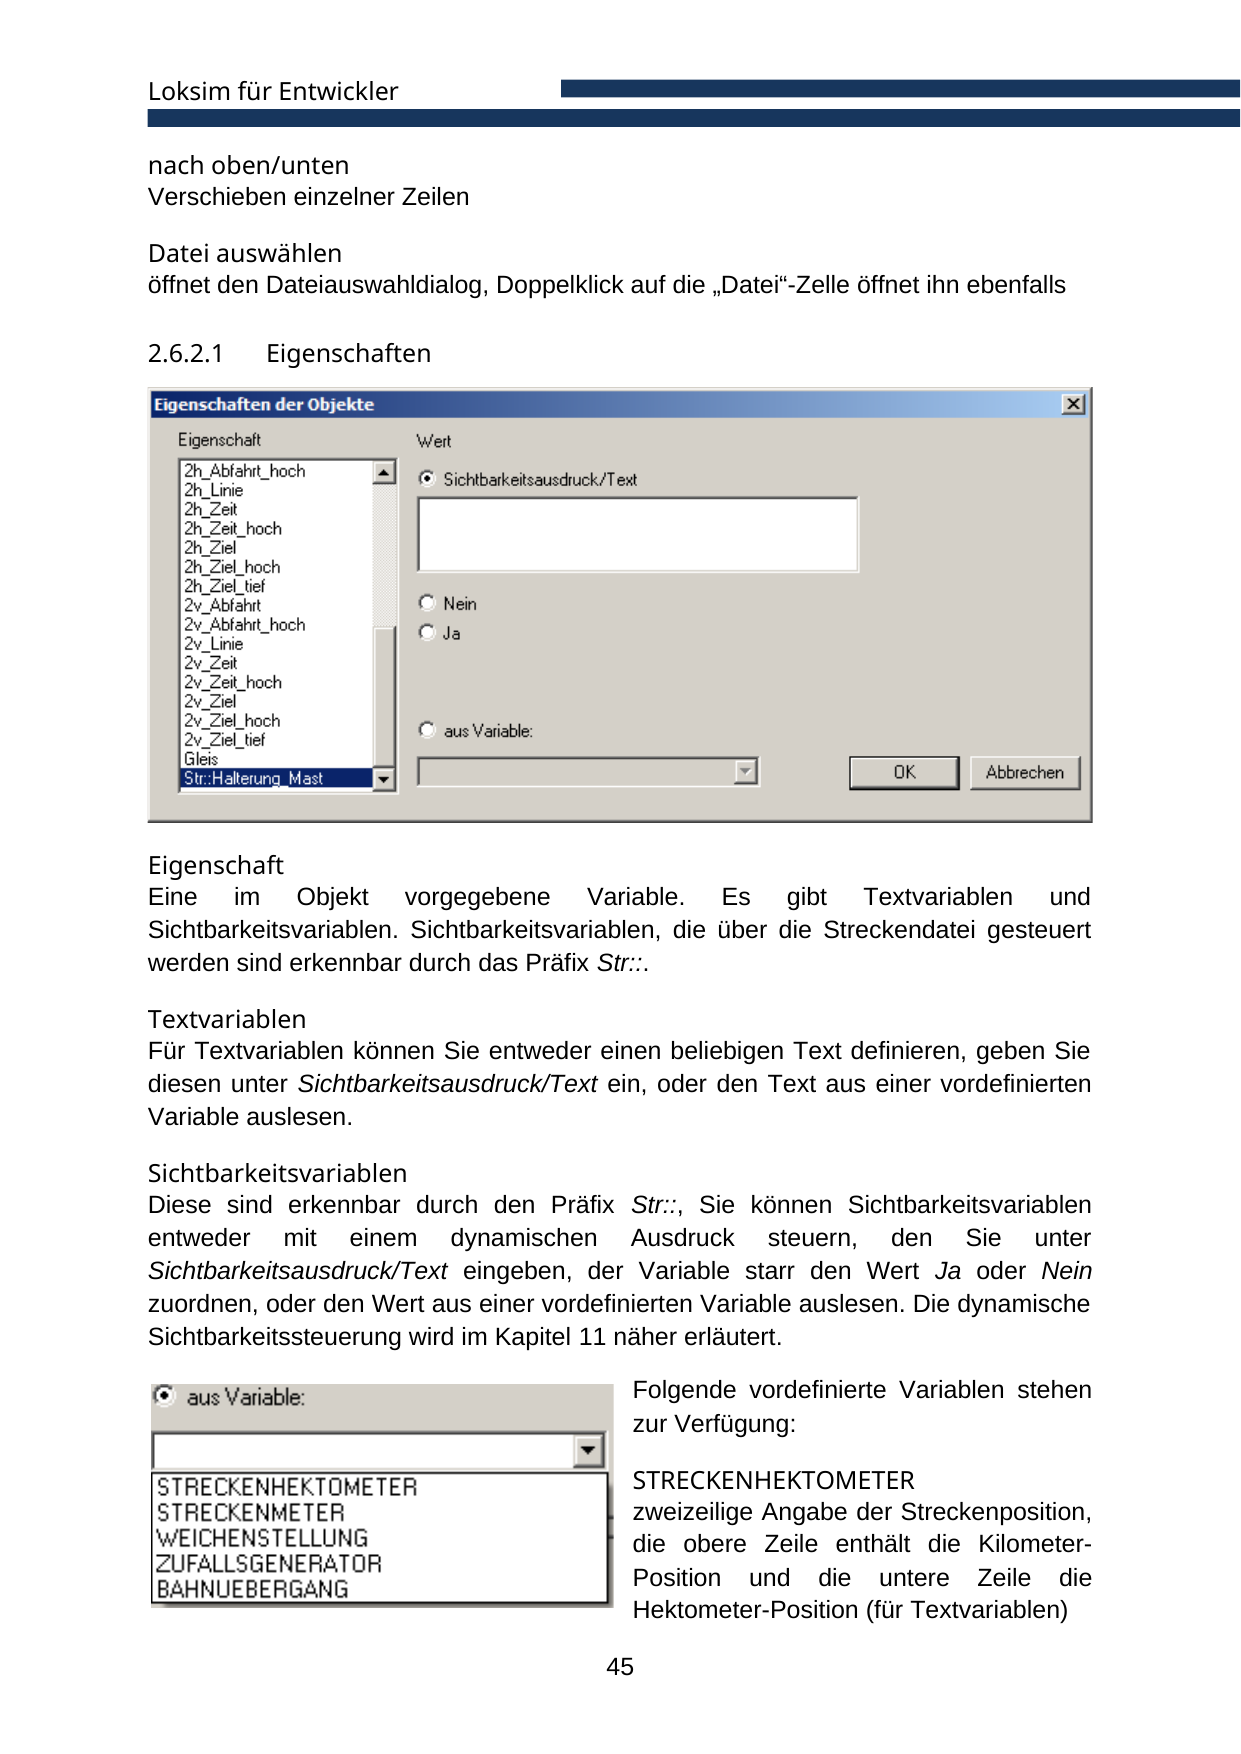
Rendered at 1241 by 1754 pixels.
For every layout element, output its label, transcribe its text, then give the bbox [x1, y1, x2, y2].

text Diese sind erkennbar durch den Präfix Str::, Sie können Sichtbarkeitsvariablen entweder mit einem dynamischen Ausdruck steuern, den Sie unter Sichtbarkeitsausdruck/Text eingeben, der Variable starr den Wert Ja oder Nein zuordnen, oder den Wert aus einer vordefinierten Variable auslesen. Die dynamische Sichtbarkeitssteuerung wird im Kapitel 11 näher erläutert. [148, 1189, 1093, 1350]
subtitle Eigenschaften [148, 336, 1093, 370]
text öffnet den Dateiauswahldialog, Doppelklick auf die „Datei“-Zelle öffnet ihn ebenfalls [148, 269, 1093, 298]
text Eine im Objekt vorgegebene Variable. Es gibt Textvariablen und Sichtbarkeitsvariablen. Sichtbarkeitsvariablen, die über die Streckendatei gesteuert werden sind erkennbar durch das Präfix Str::. [148, 882, 1093, 976]
text Für Textvariablen können Sie entweder einen beliebigen Text definieren, geben Sie diesen unter Sichtbarkeitsausdruck/Text ein, oder den Text aus einer vordefinierten Variable auslesen. [148, 1036, 1093, 1130]
text Folgende vordefinierte Variablen stehen zur Verfügung: [148, 1376, 1093, 1437]
text zweizeilige Angabe der Streckenposition, die obere Zeile enthält die Kilometer-Position und die untere Zeile die Hektometer-Position (für Textvariablen) [148, 1496, 1093, 1624]
text Eigenschaft [148, 848, 1093, 882]
picture [147, 387, 1093, 823]
text Sichtbarkeitsvariablen [148, 1156, 1093, 1189]
text Verschieben einzelner Zeilen [148, 182, 1093, 210]
picture [151, 1384, 613, 1607]
text Textvariablen [148, 1002, 1093, 1036]
text STRECKENHEKTOMETER [613, 1462, 1093, 1496]
text nach oben/unten [148, 148, 1093, 182]
text Datei auswählen [148, 236, 1093, 269]
